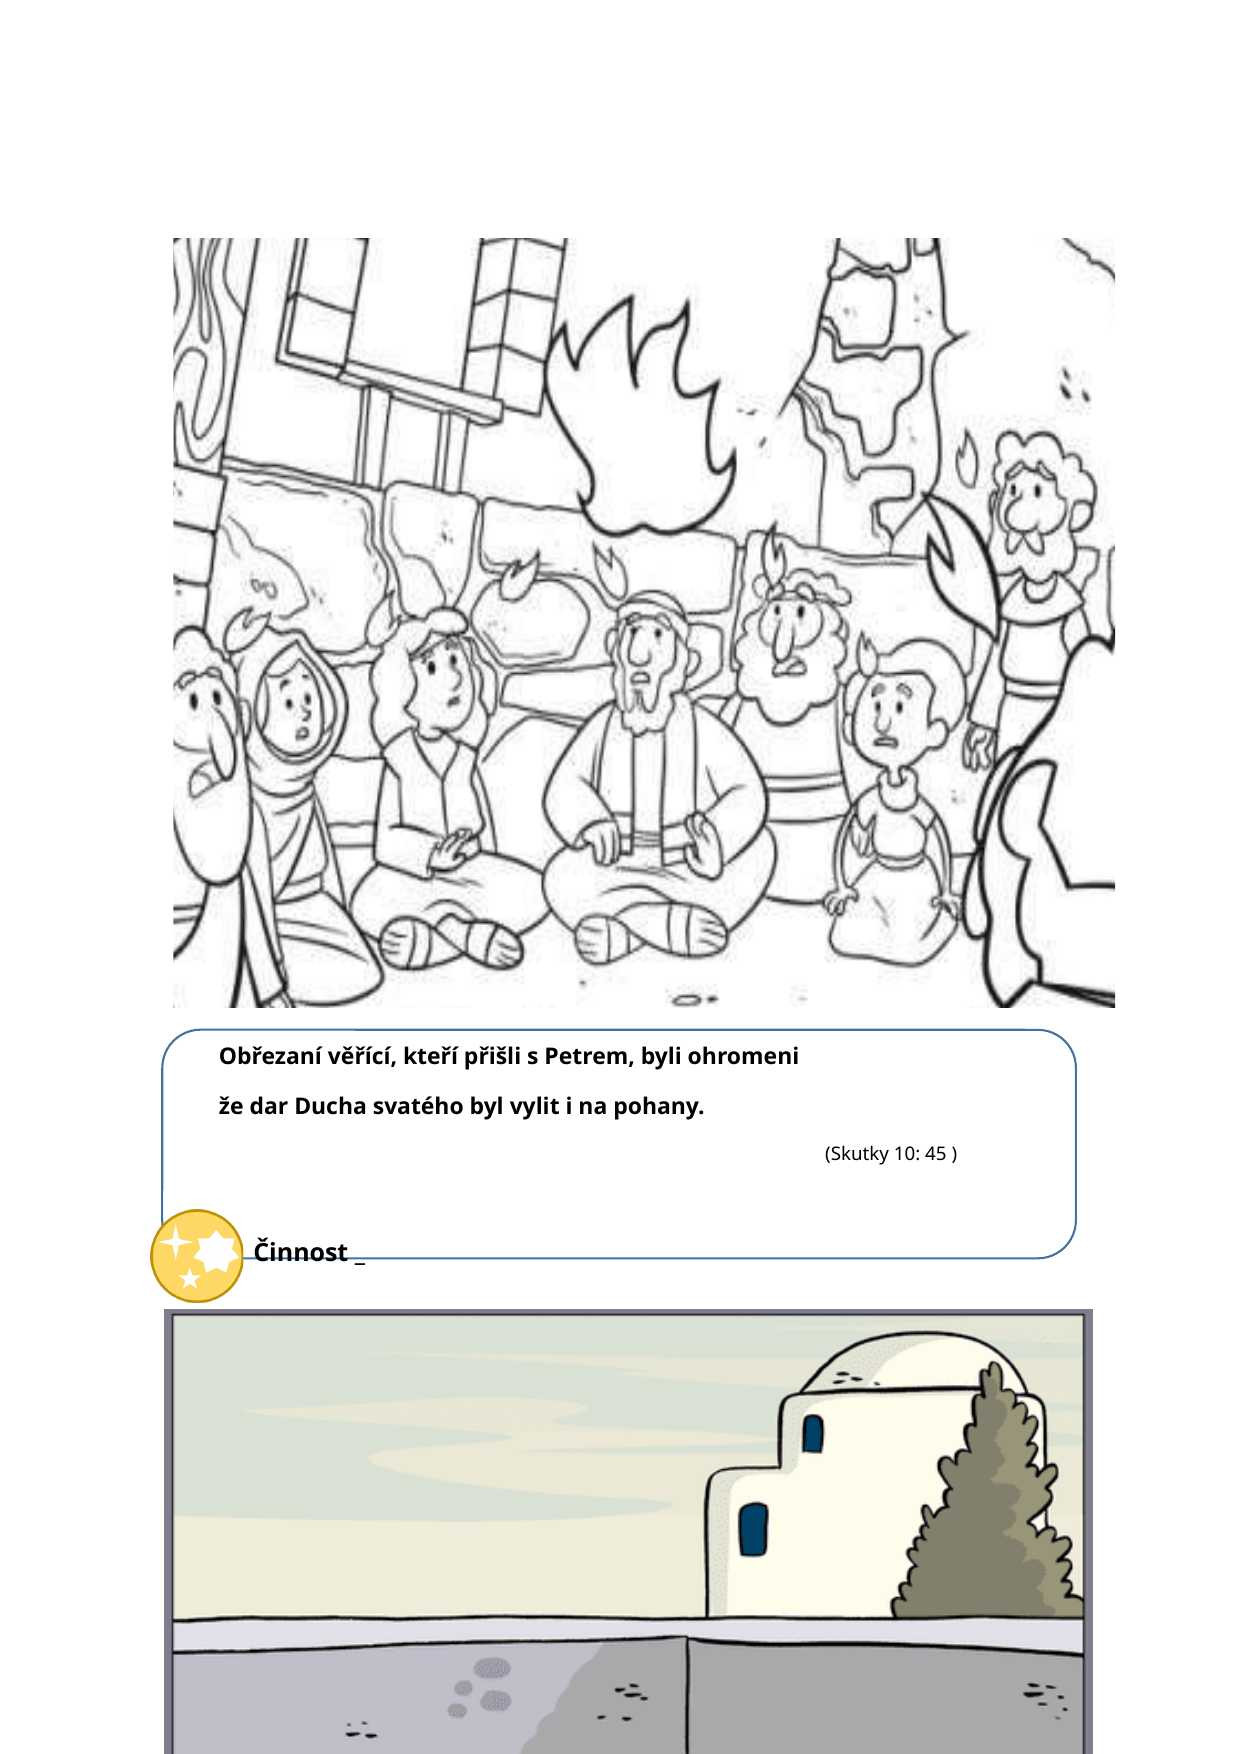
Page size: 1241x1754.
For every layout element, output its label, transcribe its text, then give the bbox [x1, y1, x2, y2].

text (Skutky 10: 45 ) [150, 1141, 1090, 1166]
picture [150, 1209, 244, 1303]
text Obřezaní věřící, kteří přišli s Petrem, byli ohromeni [150, 1040, 1090, 1071]
picture [166, 1310, 1091, 1754]
text Činnost _ [244, 1235, 1090, 1269]
text že dar Ducha svatého byl vylit i na pohany. [150, 1090, 1090, 1121]
picture [173, 238, 1116, 1008]
